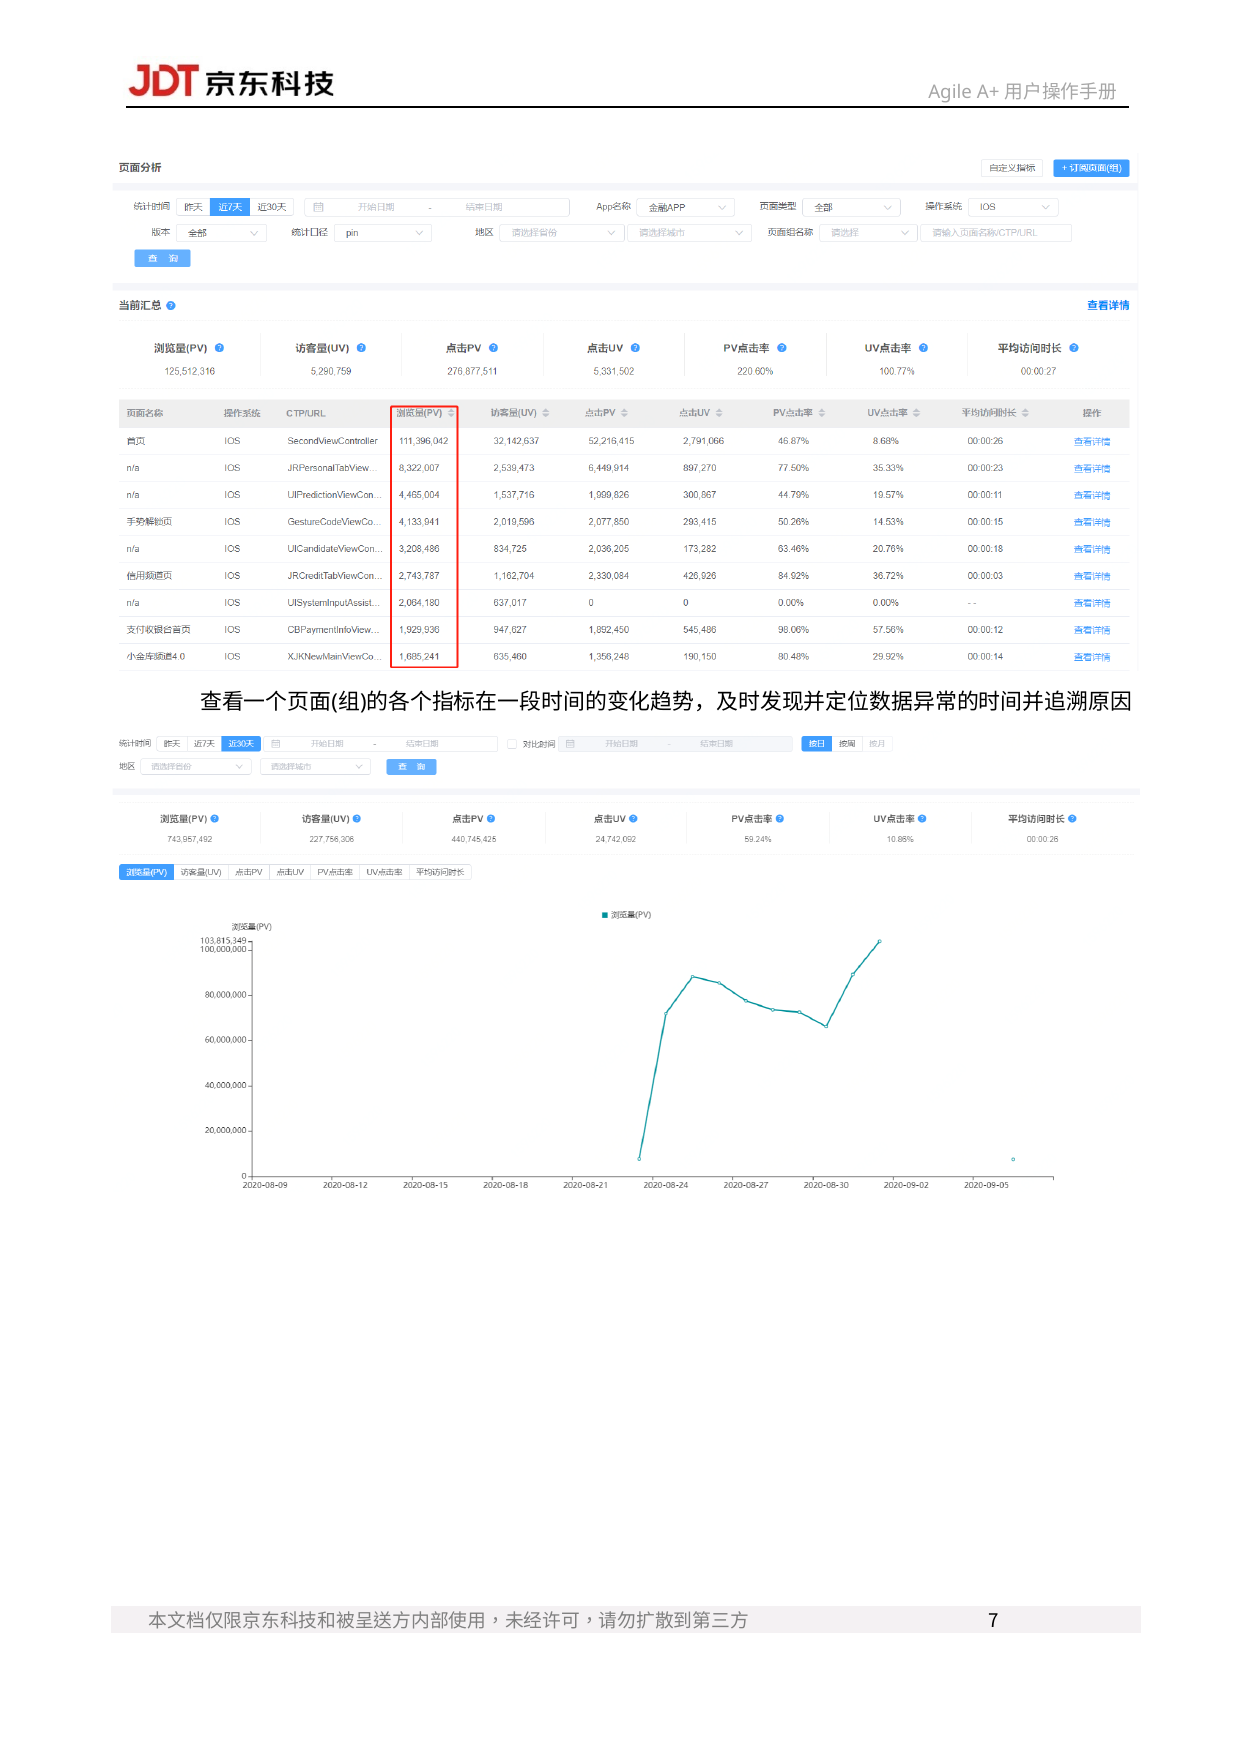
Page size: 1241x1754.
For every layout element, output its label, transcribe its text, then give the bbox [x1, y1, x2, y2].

picture [112, 56, 349, 104]
text 查看一个页面(组)的各个指标在一段时间的变化趋势，及时发现并定位数据异常的时间并追溯原因 [156, 684, 1141, 716]
picture [112, 729, 1140, 1192]
picture [112, 153, 1139, 671]
